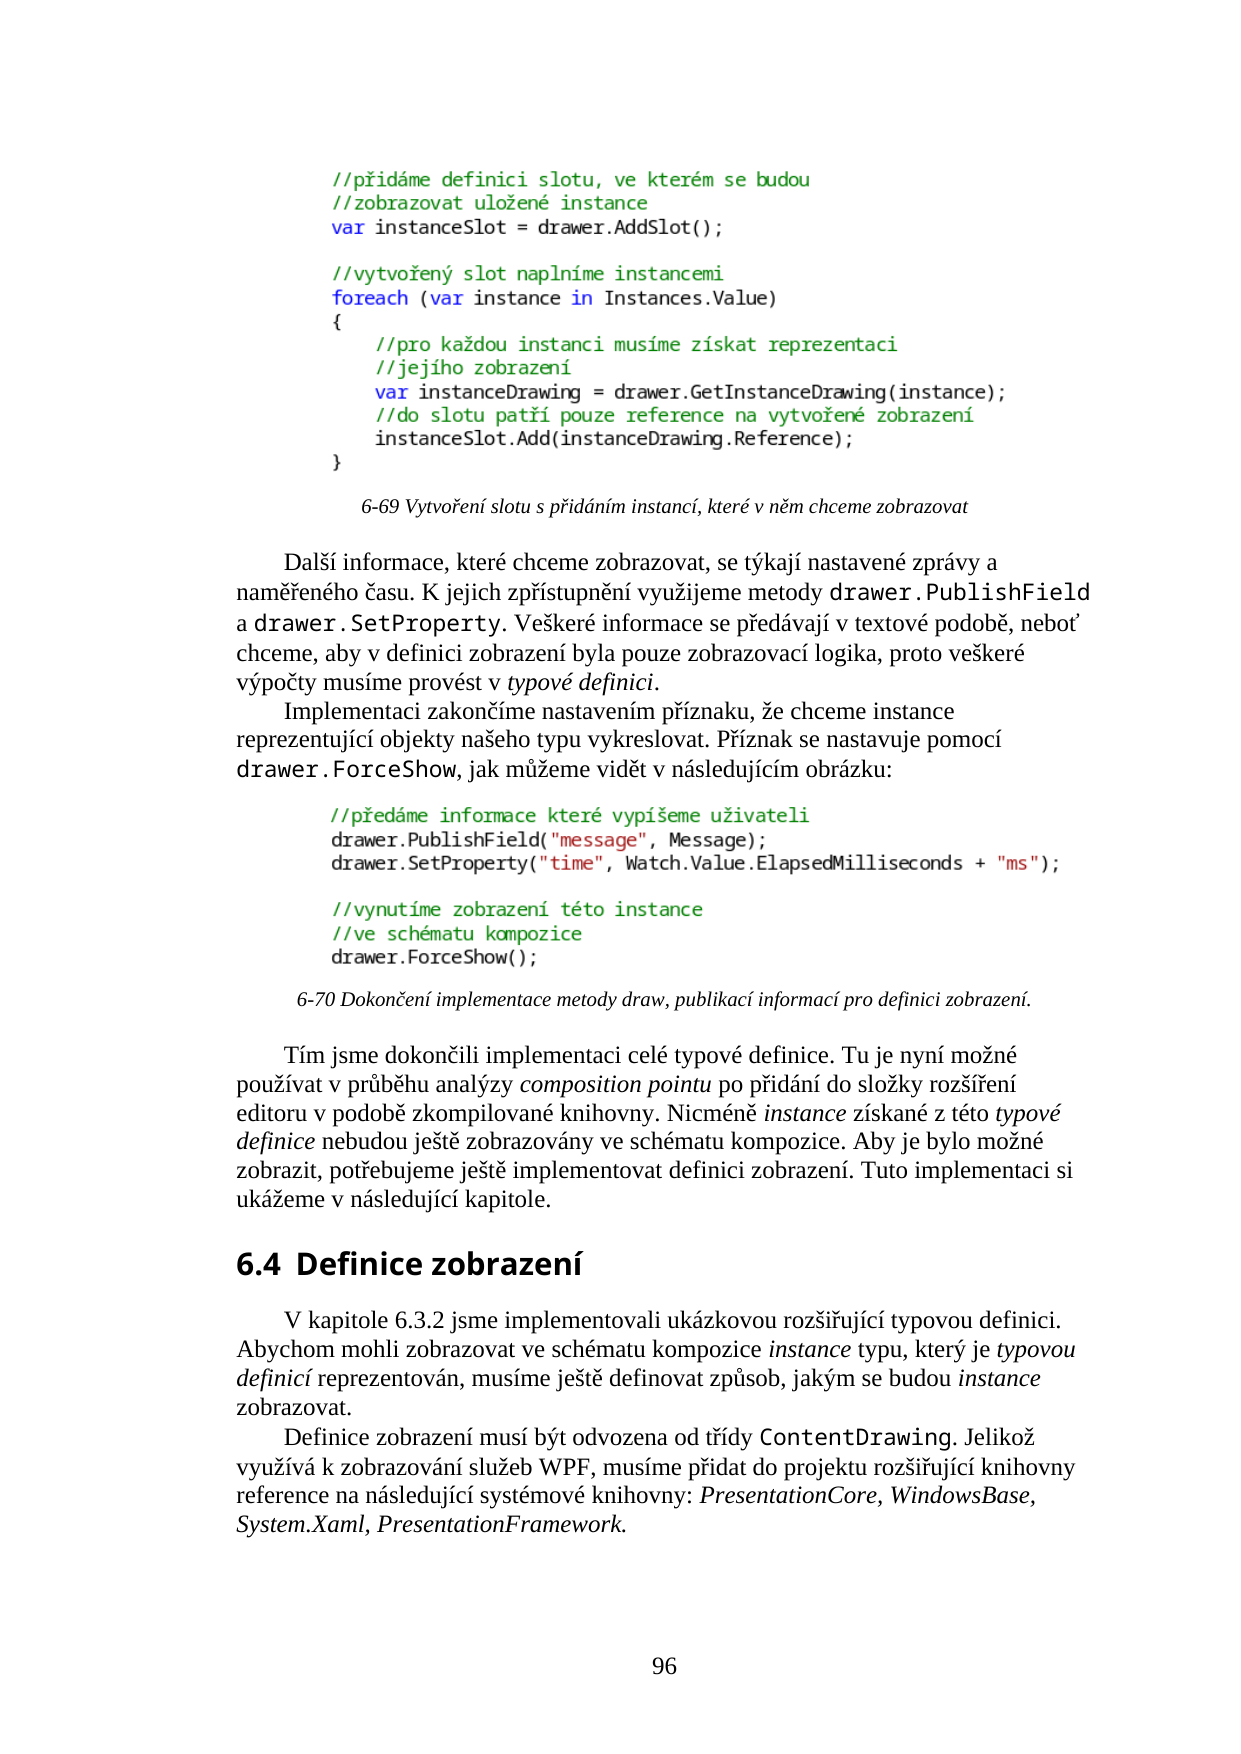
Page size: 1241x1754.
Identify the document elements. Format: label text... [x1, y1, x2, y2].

subtitle Definice zobrazení [236, 1242, 1092, 1284]
text V kapitole 6.3.2 jsme implementovali ukázkovou rozšiřující typovou definici. Abychom mohli zobrazovat ve schématu kompozice instance typu, který je typovou definicí reprezentován, musíme ještě definovat způsob, jakým se budou instance zobrazovat. [236, 1306, 1092, 1421]
text Implementaci zakončíme nastavením příznaku, že chceme instance reprezentující objekty našeho typu vykreslovat. Příznak se nastavuje pomocí drawer.ForceShow, jak můžeme vidět v následujícím obrázku: [236, 696, 1092, 784]
text Tím jsme dokončili implementaci celé typové definice. Tu je nyní možné používat v průběhu analýzy composition pointu po přidání do složky rozšíření editoru v podobě zkompilované knihovny. Nicméně instance získané z této typové definice nebudou ještě zobrazovány ve schématu kompozice. Aby je bylo možné zobrazit, potřebujeme ještě implementovat definici zobrazení. Tuto implementaci si ukážeme v následující kapitole. [236, 1040, 1092, 1213]
text Definice zobrazení musí být odvozena od třídy ContentDrawing. Jelikož využívá k zobrazování služeb WPF, musíme přidat do projektu rozšiřující knihovny reference na následující systémové knihovny: PresentationCore, WindowsBase, System.Xaml, PresentationFramework. [236, 1421, 1092, 1538]
text Další informace, které chceme zobrazovat, se týkají nastavené zprávy a naměřeného času. K jejich zpřístupnění využijeme metody drawer.PublishField a drawer.SetProperty. Veškeré informace se předávají v textové podobě, neboť chceme, aby v definici zobrazení byla pouze zobrazovací logika, proto veškeré výpočty musíme provést v typové definici. [236, 547, 1092, 696]
